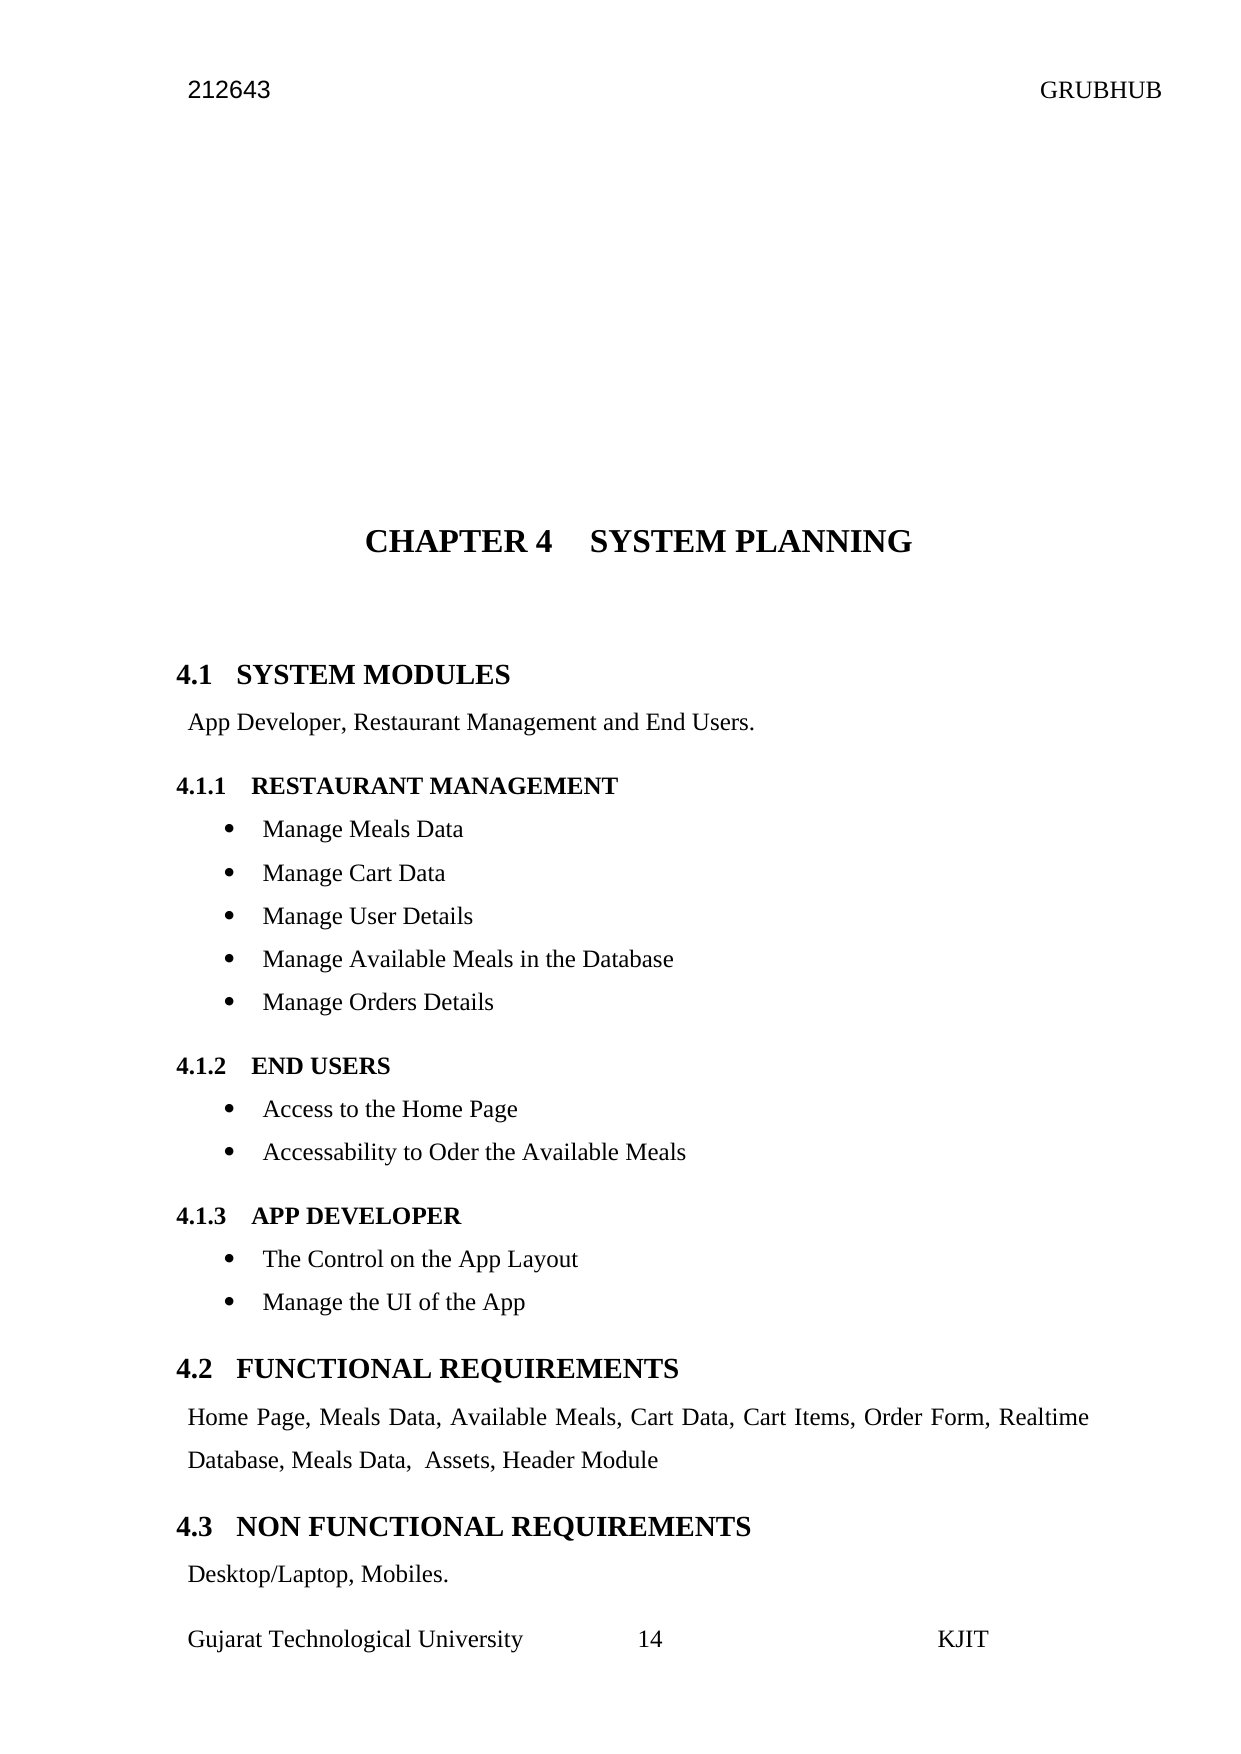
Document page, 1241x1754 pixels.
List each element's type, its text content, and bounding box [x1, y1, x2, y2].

list The Control on the App Layout [225, 1244, 1090, 1273]
list Manage Cart Data [225, 858, 1090, 886]
subtitle SYSTEM MODULES [176, 657, 1090, 691]
list Manage User Details [225, 901, 1090, 929]
text Desktop/Laptop, Mobiles. [187, 1559, 1090, 1588]
list Manage Meals Data [225, 814, 1090, 843]
subtitle APP DEVELOPER [176, 1201, 1090, 1230]
text App Developer, Restaurant Management and End Users. [187, 707, 1090, 736]
subtitle FUNCTIONAL REQUIREMENTS [176, 1351, 1090, 1385]
subtitle END USERS [176, 1051, 1090, 1080]
list Manage Orders Details [225, 987, 1090, 1016]
list Access to the Home Page [225, 1094, 1090, 1123]
list Manage the UI of the App [225, 1287, 1090, 1316]
subtitle System Planning [187, 521, 1090, 559]
subtitle NON FUNCTIONAL REQUIREMENTS [176, 1509, 1090, 1542]
list Accessability to Oder the Available Meals [225, 1137, 1090, 1166]
subtitle RESTAURANT MANAGEMENT [176, 771, 1090, 800]
text Home Page, Meals Data, Available Meals, Cart Data, Cart Items, Order Form, Realtime Database, Meals Data, Assets, Header Module [187, 1402, 1090, 1473]
list Manage Available Meals in the Database [225, 944, 1090, 973]
